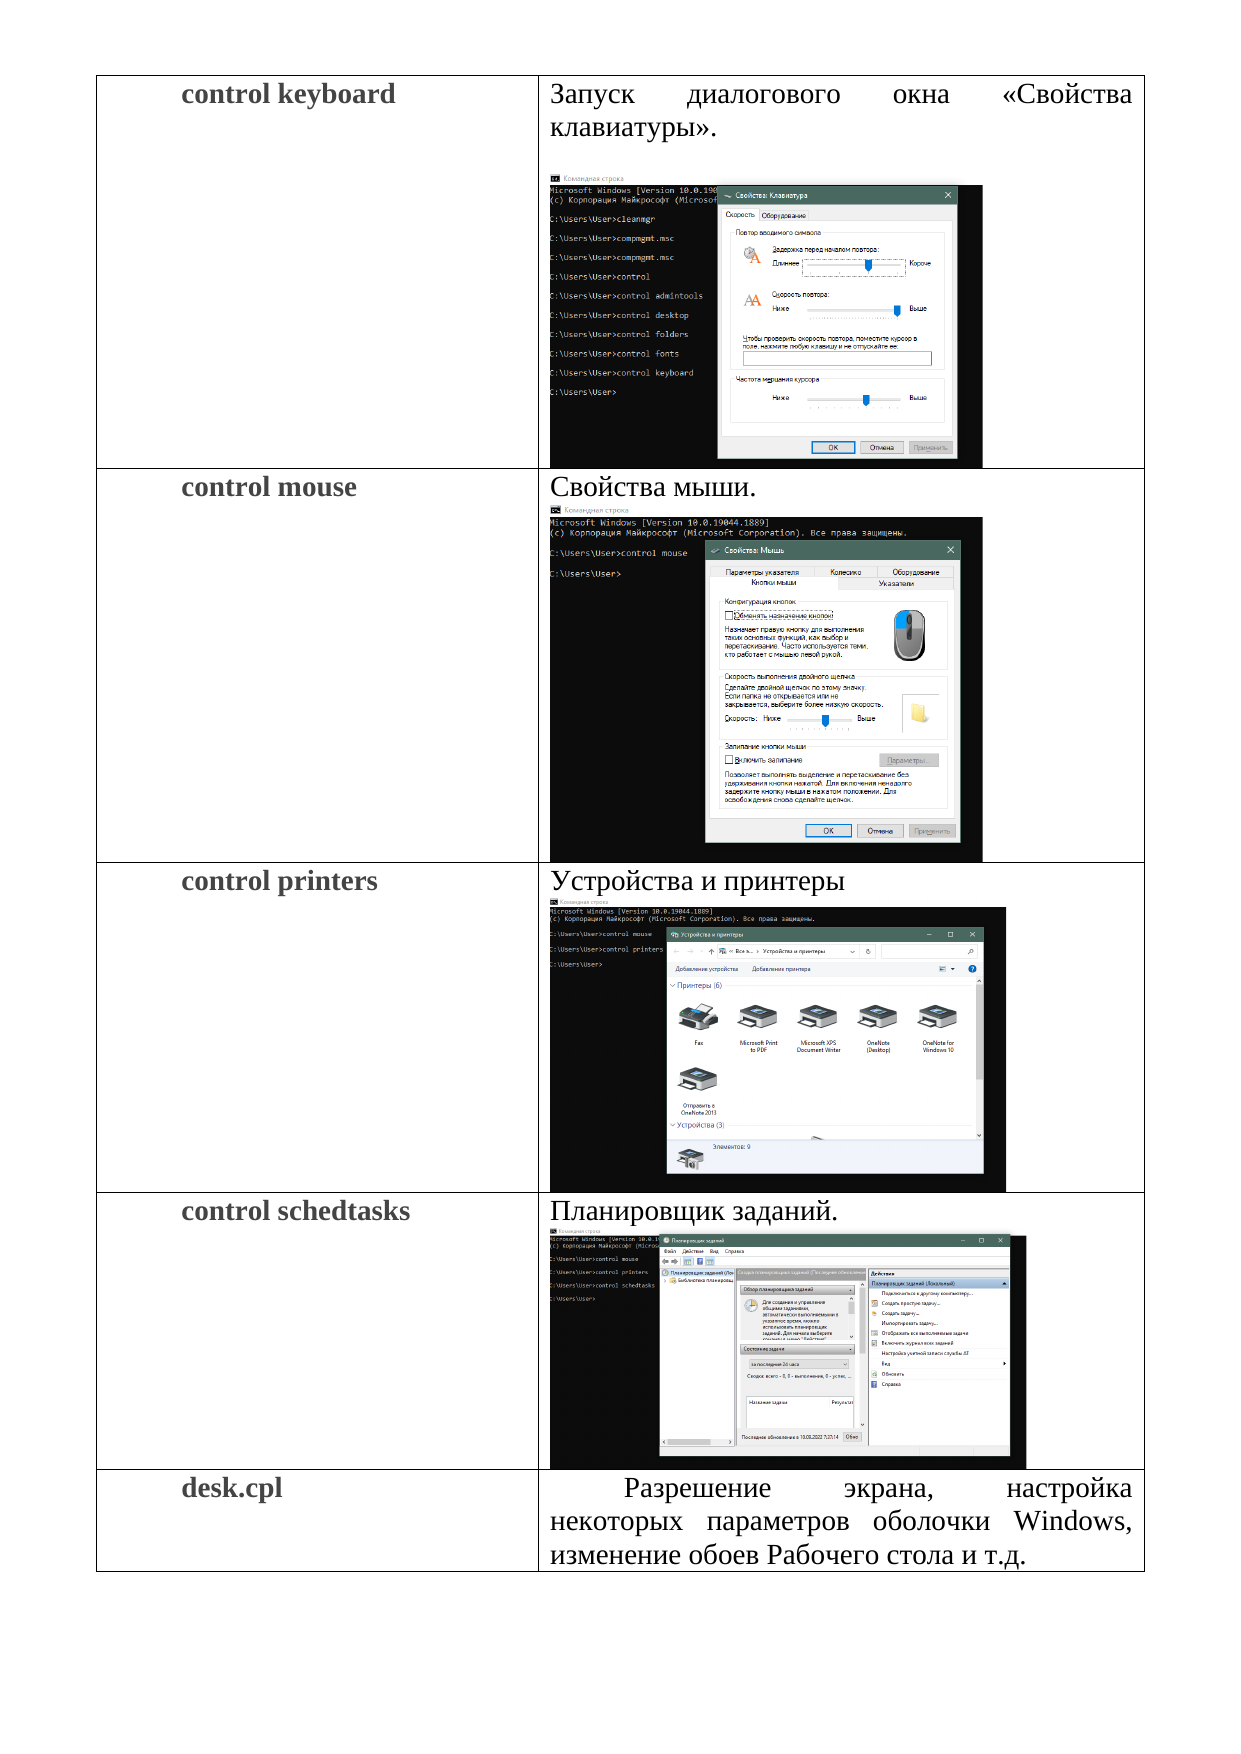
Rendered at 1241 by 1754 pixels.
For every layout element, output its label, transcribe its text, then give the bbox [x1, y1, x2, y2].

picture [550, 171, 983, 468]
table_cell Устройства и принтеры [539, 863, 1144, 1192]
picture [550, 896, 1007, 1192]
table_cell Запуск диалогового окна «Свойства клавиатуры». [539, 76, 1144, 468]
table_cell control mouse [97, 469, 538, 862]
table_cell control schedtasks [97, 1193, 538, 1469]
picture [550, 1226, 1027, 1469]
picture [550, 502, 983, 862]
table_cell Планировщик заданий. [539, 1193, 1144, 1469]
table_cell desk.cpl [97, 1470, 538, 1571]
table_cell Свойства мыши. [539, 469, 1144, 862]
table_cell Разрешение экрана, настройка некоторых параметров оболочки Windows, изменение обоев Рабочего стола и т.д. [539, 1470, 1144, 1571]
table_cell control keyboard [97, 76, 538, 468]
table_cell control printers [97, 863, 538, 1192]
